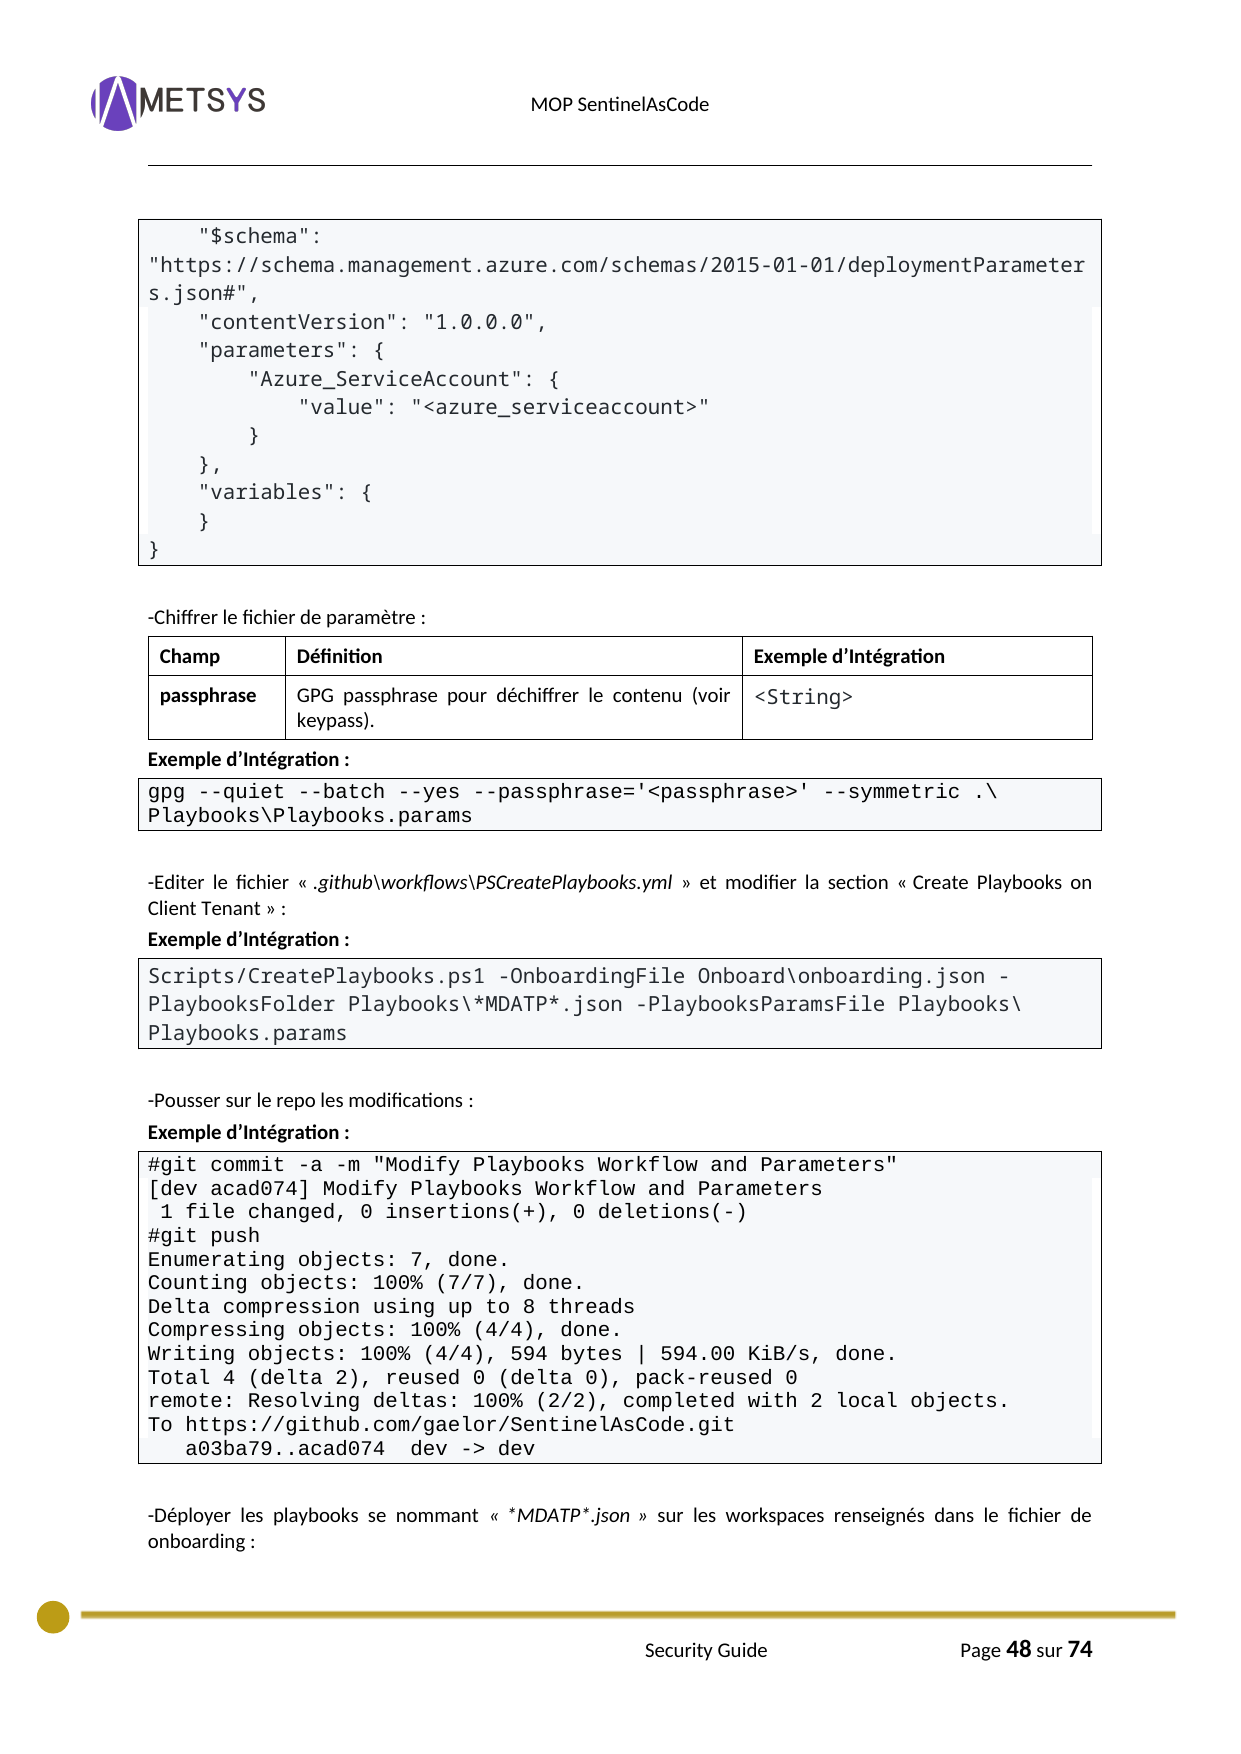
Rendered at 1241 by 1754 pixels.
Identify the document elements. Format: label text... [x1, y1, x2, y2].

picture [79, 1600, 1179, 1627]
table_cell <String> [743, 676, 1092, 739]
table_header Définition [286, 637, 742, 674]
text "value": "<azure_serviceaccount>" [148, 392, 1092, 421]
text "Azure_ServiceAccount": { [148, 364, 1092, 392]
text To https://github.com/gaelor/SentinelAsCode.git [148, 1414, 1092, 1434]
text Scripts/CreatePlaybooks.ps1 -OnboardingFile Onboard\onboarding.json - PlaybooksFolder Playbooks\*MDATP*.json -PlaybooksParamsFile Playbooks\Playbooks.params [139, 959, 1101, 1048]
text "contentVersion": "1.0.0.0", [148, 307, 1092, 335]
text #git push [148, 1225, 1092, 1248]
text "parameters": { [148, 335, 1092, 364]
text -Pousser sur le repo les modifications : [148, 1087, 1092, 1113]
table_cell passphrase [149, 676, 285, 739]
text a03ba79..acad074 dev -> dev [139, 1434, 1101, 1463]
text -Editer le fichier « .github\workflows\PSCreatePlaybooks.yml » et modifier la section « Create Playbooks on Client Tenant » : [148, 869, 1092, 920]
text Delta compression using up to 8 threads [148, 1296, 1092, 1319]
text } [148, 506, 1092, 531]
text "$schema": "https://schema.management.azure.com/schemas/2015-01-01/deploymentParameters.json#", [139, 220, 1101, 307]
text Compressing objects: 100% (4/4), done. [148, 1319, 1092, 1343]
text Enumerating objects: 7, done. [148, 1248, 1092, 1272]
text Counting objects: 100% (7/7), done. [148, 1272, 1092, 1296]
text Writing objects: 100% (4/4), 594 bytes | 594.00 KiB/s, done. [148, 1343, 1092, 1367]
text -Chiffrer le fichier de paramètre : [148, 604, 1092, 629]
text "variables": { [148, 477, 1092, 506]
text } [148, 421, 1092, 449]
text remote: Resolving deltas: 100% (2/2), completed with 2 local objects. [148, 1390, 1092, 1414]
table_cell GPG passphrase pour déchiffrer le contenu (voir keypass). [286, 676, 742, 739]
text 1 file changed, 0 insertions(+), 0 deletions(-) [148, 1201, 1092, 1225]
text Exemple d’Intégration : [148, 1119, 1092, 1144]
text }, [148, 449, 1092, 477]
text Exemple d’Intégration : [148, 746, 1092, 772]
table_header Exemple d’Intégration [743, 637, 1092, 674]
text gpg --quiet --batch --yes --passphrase='<passphrase>' --symmetric .\Playbooks\Playbooks.params [139, 779, 1101, 830]
text Exemple d’Intégration : [148, 926, 1092, 952]
text } [139, 531, 1101, 565]
text -Déployer les playbooks se nommant « *MDATP*.json » sur les workspaces renseignés dans le fichier de onboarding : [148, 1502, 1092, 1553]
text #git commit -a -m "Modify Playbooks Workflow and Parameters" [139, 1152, 1101, 1178]
text [dev acad074] Modify Playbooks Workflow and Parameters [148, 1178, 1092, 1201]
text Total 4 (delta 2), reused 0 (delta 0), pack-reused 0 [148, 1367, 1092, 1390]
table_header Champ [149, 637, 285, 674]
